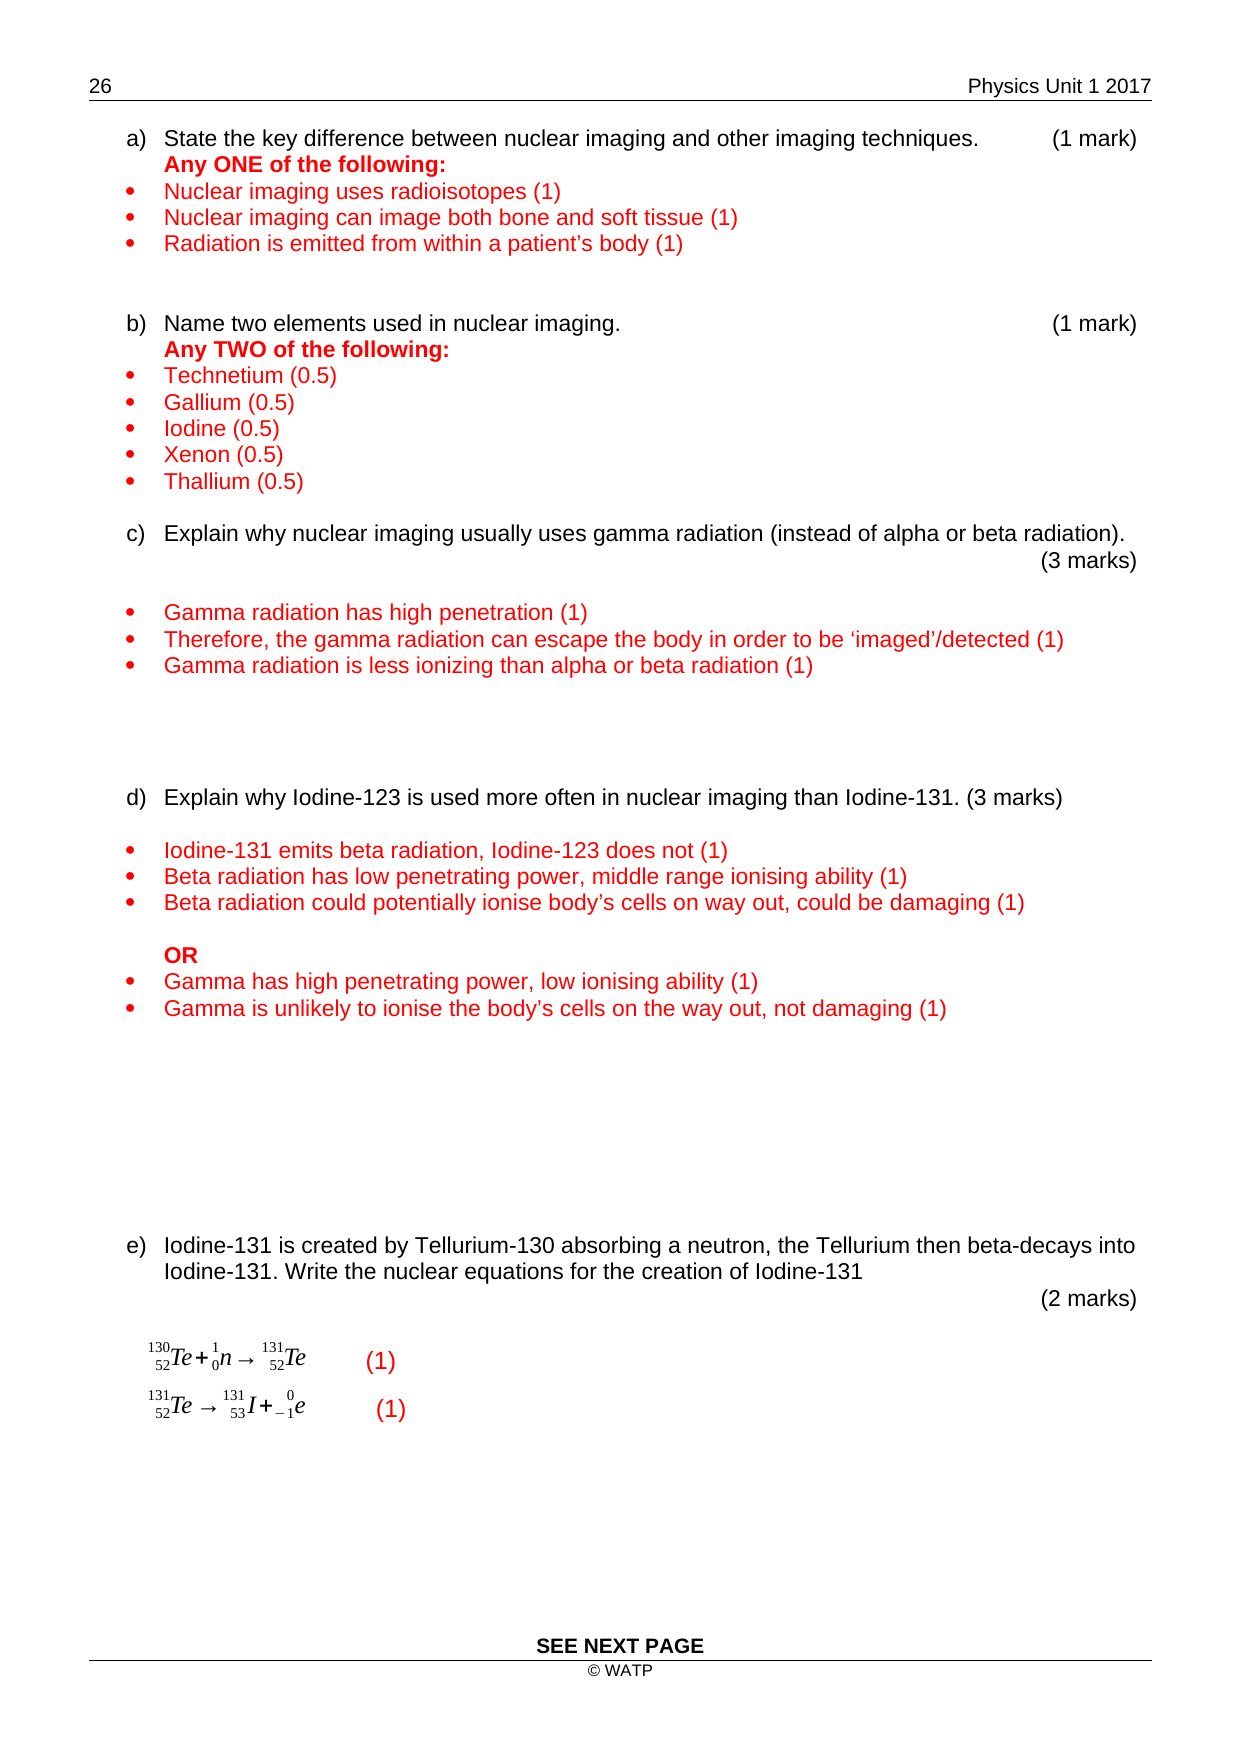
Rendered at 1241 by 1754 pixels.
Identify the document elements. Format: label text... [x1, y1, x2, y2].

list Iodine (0.5) [126, 415, 1152, 441]
list Xenon (0.5) [126, 441, 1152, 468]
list Nuclear imaging uses radioisotopes (1) [126, 178, 1152, 204]
list Radiation is emitted from within a patient’s body (1) [126, 230, 1152, 257]
text (1) [89, 1385, 1152, 1433]
list Gamma has high penetrating power, low ionising ability (1) [126, 968, 1152, 995]
list Name two elements used in nuclear imaging. (1 mark) [126, 309, 1152, 336]
list Gallium (0.5) [126, 388, 1152, 415]
list Gamma radiation has high penetration (1) [126, 599, 1152, 626]
list Nuclear imaging can image both bone and soft tissue (1) [126, 204, 1152, 230]
list Therefore, the gamma radiation can escape the body in order to be ‘imaged’/detected (1) [126, 626, 1152, 652]
list Explain why Iodine-123 is used more often in nuclear imaging than Iodine-131. (3 marks) [126, 784, 1152, 810]
list Iodine-131 emits beta radiation, Iodine-123 does not (1) [126, 837, 1152, 863]
list Beta radiation has low penetrating power, middle range ionising ability (1) [126, 863, 1152, 889]
list (2 marks) [164, 1284, 1152, 1311]
list Any ONE of the following: [164, 151, 1152, 178]
list Beta radiation could potentially ionise body’s cells on way out, could be damaging (1) [126, 889, 1152, 916]
text (1) [89, 1337, 1152, 1385]
list Gamma radiation is less ionizing than alpha or beta radiation (1) [126, 652, 1152, 678]
list State the key difference between nuclear imaging and other imaging techniques. (1 mark) [126, 125, 1152, 151]
list Technetium (0.5) [126, 362, 1152, 388]
list OR [164, 942, 1152, 968]
list Any TWO of the following: [164, 336, 1152, 362]
list Thallium (0.5) [126, 468, 1152, 494]
list Explain why nuclear imaging usually uses gamma radiation (instead of alpha or beta radiation). (3 marks) [126, 520, 1152, 573]
list Iodine-131 is created by Tellurium-130 absorbing a neutron, the Tellurium then beta-decays into Iodine-131. Write the nuclear equations for the creation of Iodine-131 [126, 1232, 1152, 1284]
list Gamma is unlikely to ionise the body’s cells on the way out, not damaging (1) [126, 995, 1152, 1021]
